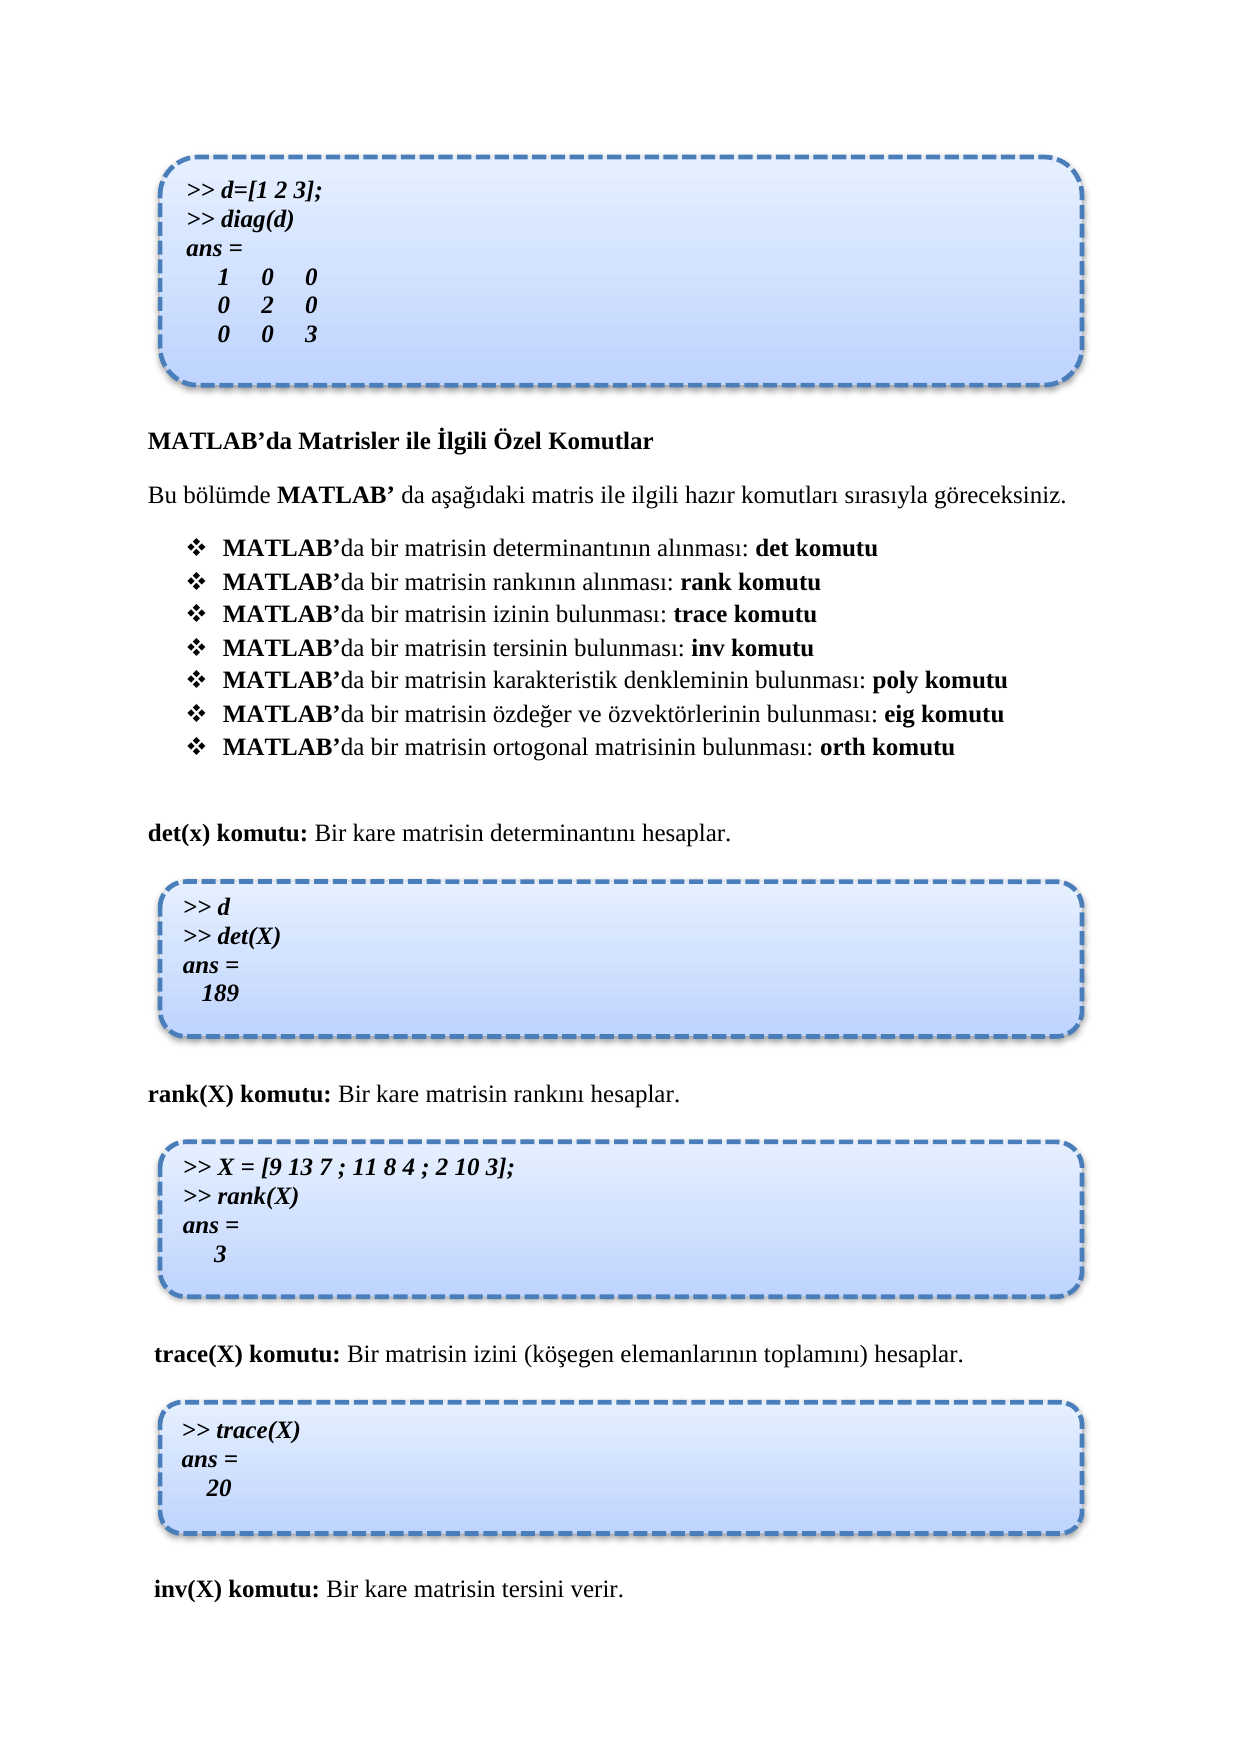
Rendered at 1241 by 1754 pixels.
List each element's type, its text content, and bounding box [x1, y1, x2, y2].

list MATLAB’da bir matrisin izinin bulunması: trace komutu [185, 599, 1093, 628]
text det(x) komutu: Bir kare matrisin determinantını hesaplar. [148, 818, 1093, 847]
list MATLAB’da bir matrisin determinantının alınması: det komutu [185, 533, 1093, 562]
list MATLAB’da bir matrisin karakteristik denkleminin bulunması: poly komutu [185, 666, 1093, 694]
list MATLAB’da bir matrisin özdeğer ve özvektörlerinin bulunması: eig komutu [185, 699, 1093, 727]
text rank(X) komutu: Bir kare matrisin rankını hesaplar. [148, 1079, 1093, 1107]
text inv(X) komutu: Bir kare matrisin tersini verir. [148, 1574, 1093, 1603]
text trace(X) komutu: Bir matrisin izini (köşegen elemanlarının toplamını) hesaplar. [148, 1339, 1093, 1368]
text MATLAB’da Matrisler ile İlgili Özel Komutlar [148, 426, 1093, 454]
list MATLAB’da bir matrisin tersinin bulunması: inv komutu [185, 633, 1093, 661]
text Bu bölümde MATLAB’ da aşağıdaki matris ile ilgili hazır komutları sırasıyla göreceksiniz. [148, 480, 1093, 508]
list MATLAB’da bir matrisin ortogonal matrisinin bulunması: orth komutu [185, 732, 1093, 760]
list MATLAB’da bir matrisin rankının alınması: rank komutu [185, 567, 1093, 595]
